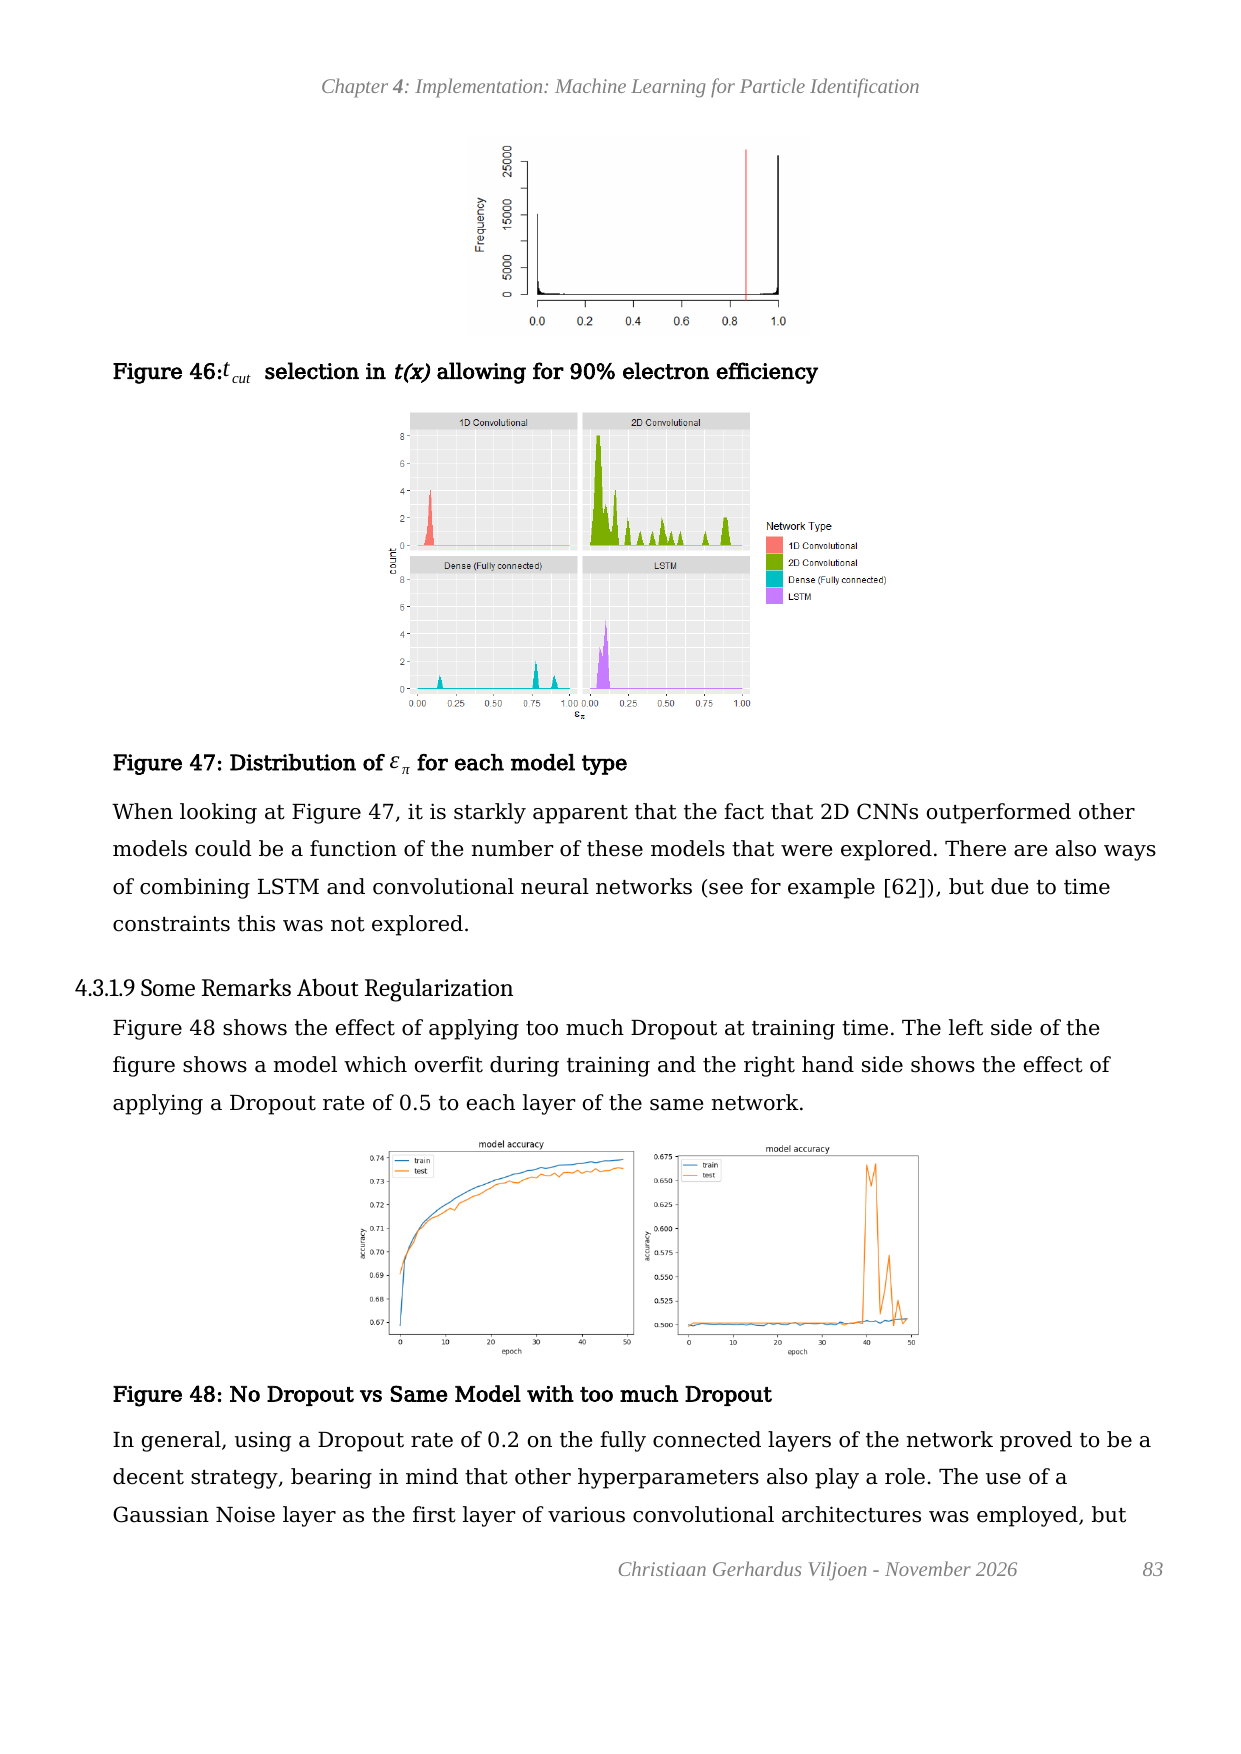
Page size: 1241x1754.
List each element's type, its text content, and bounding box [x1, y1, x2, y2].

text Figure 48 shows the effect of applying too much Dropout at training time. The left side of the figure shows a model which overfit during training and the right hand side shows the effect of applying a Dropout rate of 0.5 to each layer of the same network. [112, 1015, 1165, 1115]
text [112, 1427, 1165, 1527]
subtitle Some Remarks About Regularization [75, 973, 1165, 1002]
text Figure 46: selection in t(x) allowing for 90% electron efficiency [112, 355, 1165, 386]
text Figure 47: Distribution of for each model type [112, 746, 1165, 778]
picture [381, 407, 897, 726]
text Figure 48: No Dropout vs Same Model with too much Dropout [112, 1381, 1165, 1406]
picture [466, 135, 812, 335]
text When looking at Figure 47, it is starkly apparent that the fact that 2D CNNs outperformed other models could be a function of the number of these models that were explored. There are also ways of combining LSTM and convolutional neural networks (see for example), but due to time constraints this was not explored. [112, 798, 1165, 936]
picture [354, 1135, 924, 1360]
